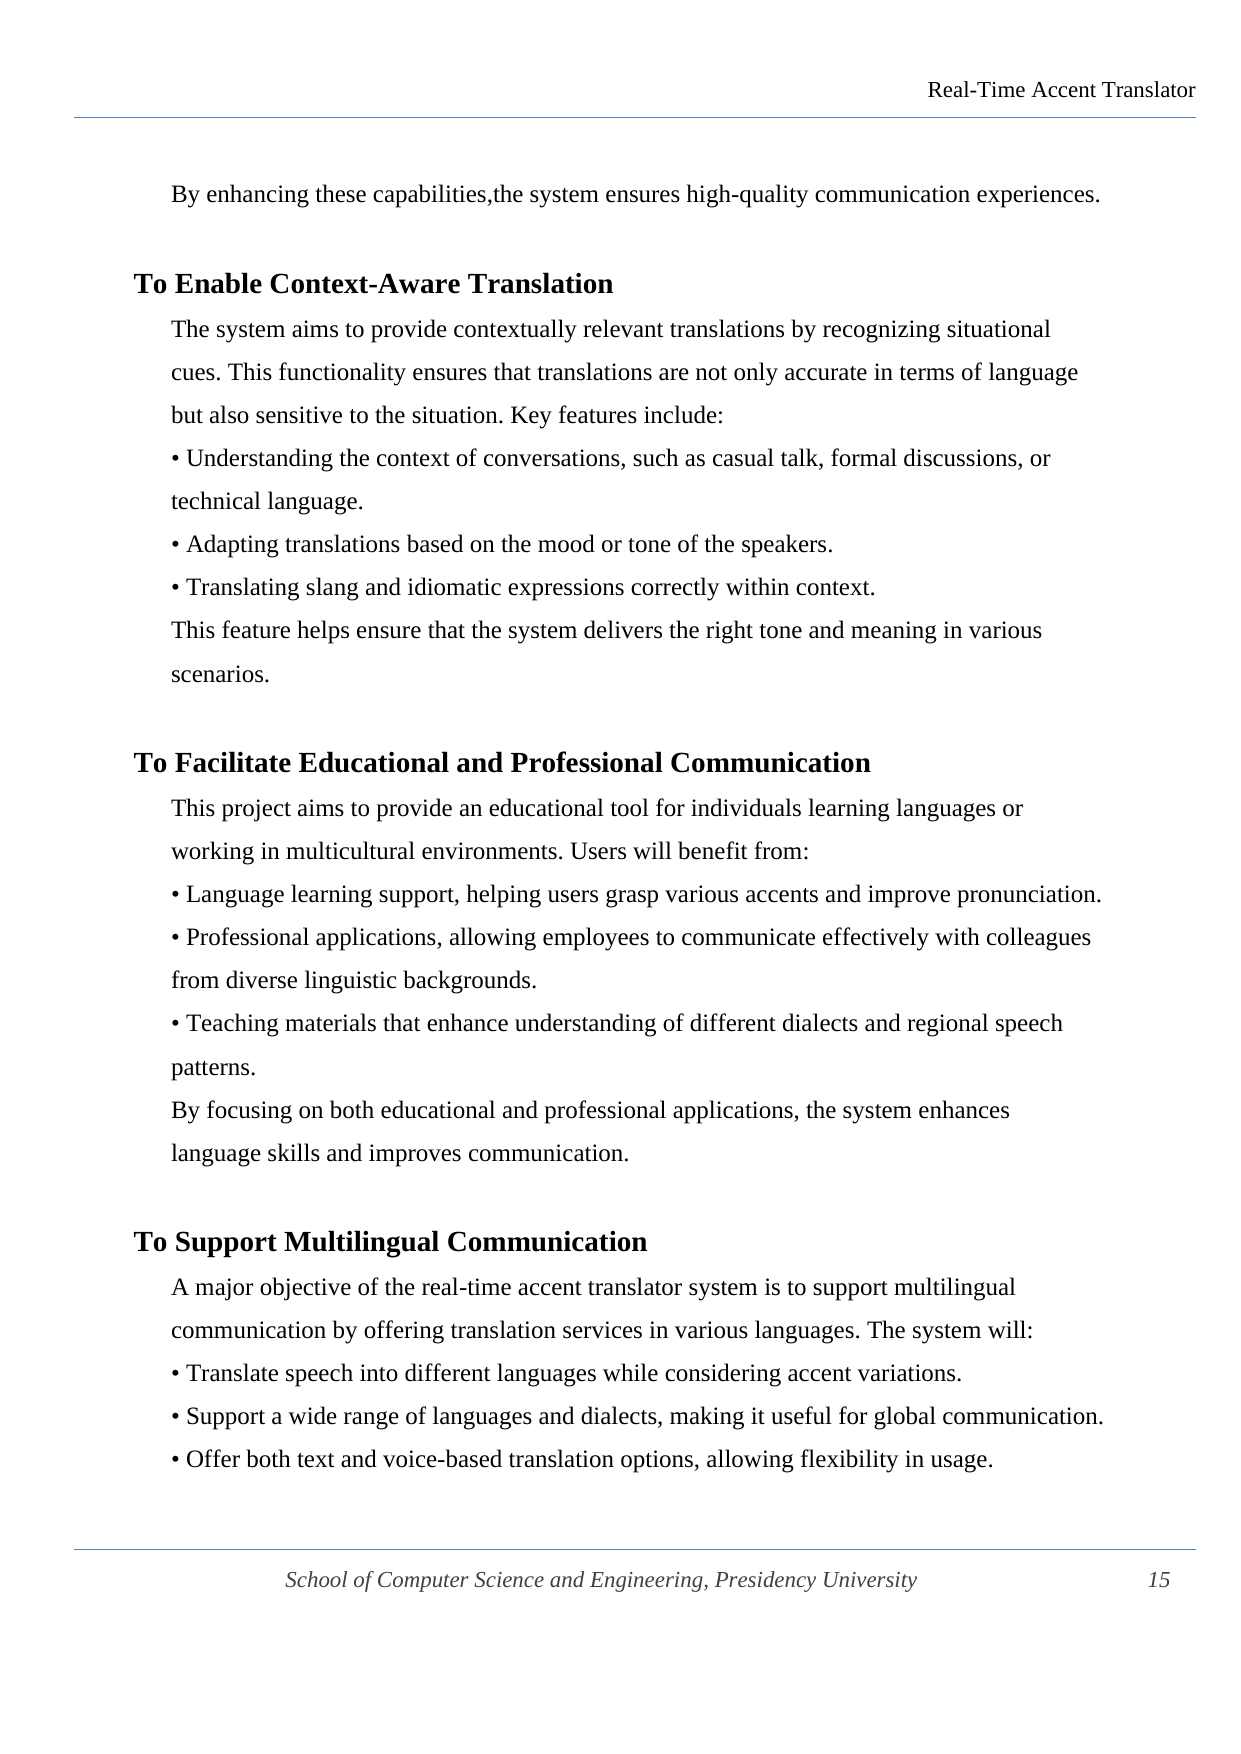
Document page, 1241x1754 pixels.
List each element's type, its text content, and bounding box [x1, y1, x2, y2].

text To Enable Context-Aware Translation The system aims to provide contextually relevant translations by recognizing situational cues. This functionality ensures that translations are not only accurate in terms of language but also sensitive to the situation. Key features include: • Understanding the context of conversations, such as casual talk, formal discussions, or technical language. • Adapting translations based on the mood or tone of the speakers. • Translating slang and idiomatic expressions correctly within context. This feature helps ensure that the system delivers the right tone and meaning in various scenarios. [133, 266, 1106, 687]
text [133, 179, 1106, 208]
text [133, 1224, 1106, 1473]
text To Facilitate Educational and Professional Communication This project aims to provide an educational tool for individuals learning languages or working in multicultural environments. Users will benefit from: • Language learning support, helping users grasp various accents and improve pronunciation. • Professional applications, allowing employees to communicate effectively with colleagues from diverse linguistic backgrounds. • Teaching materials that enhance understanding of different dialects and regional speech patterns. By focusing on both educational and professional applications, the system enhances language skills and improves communication. [133, 745, 1106, 1167]
